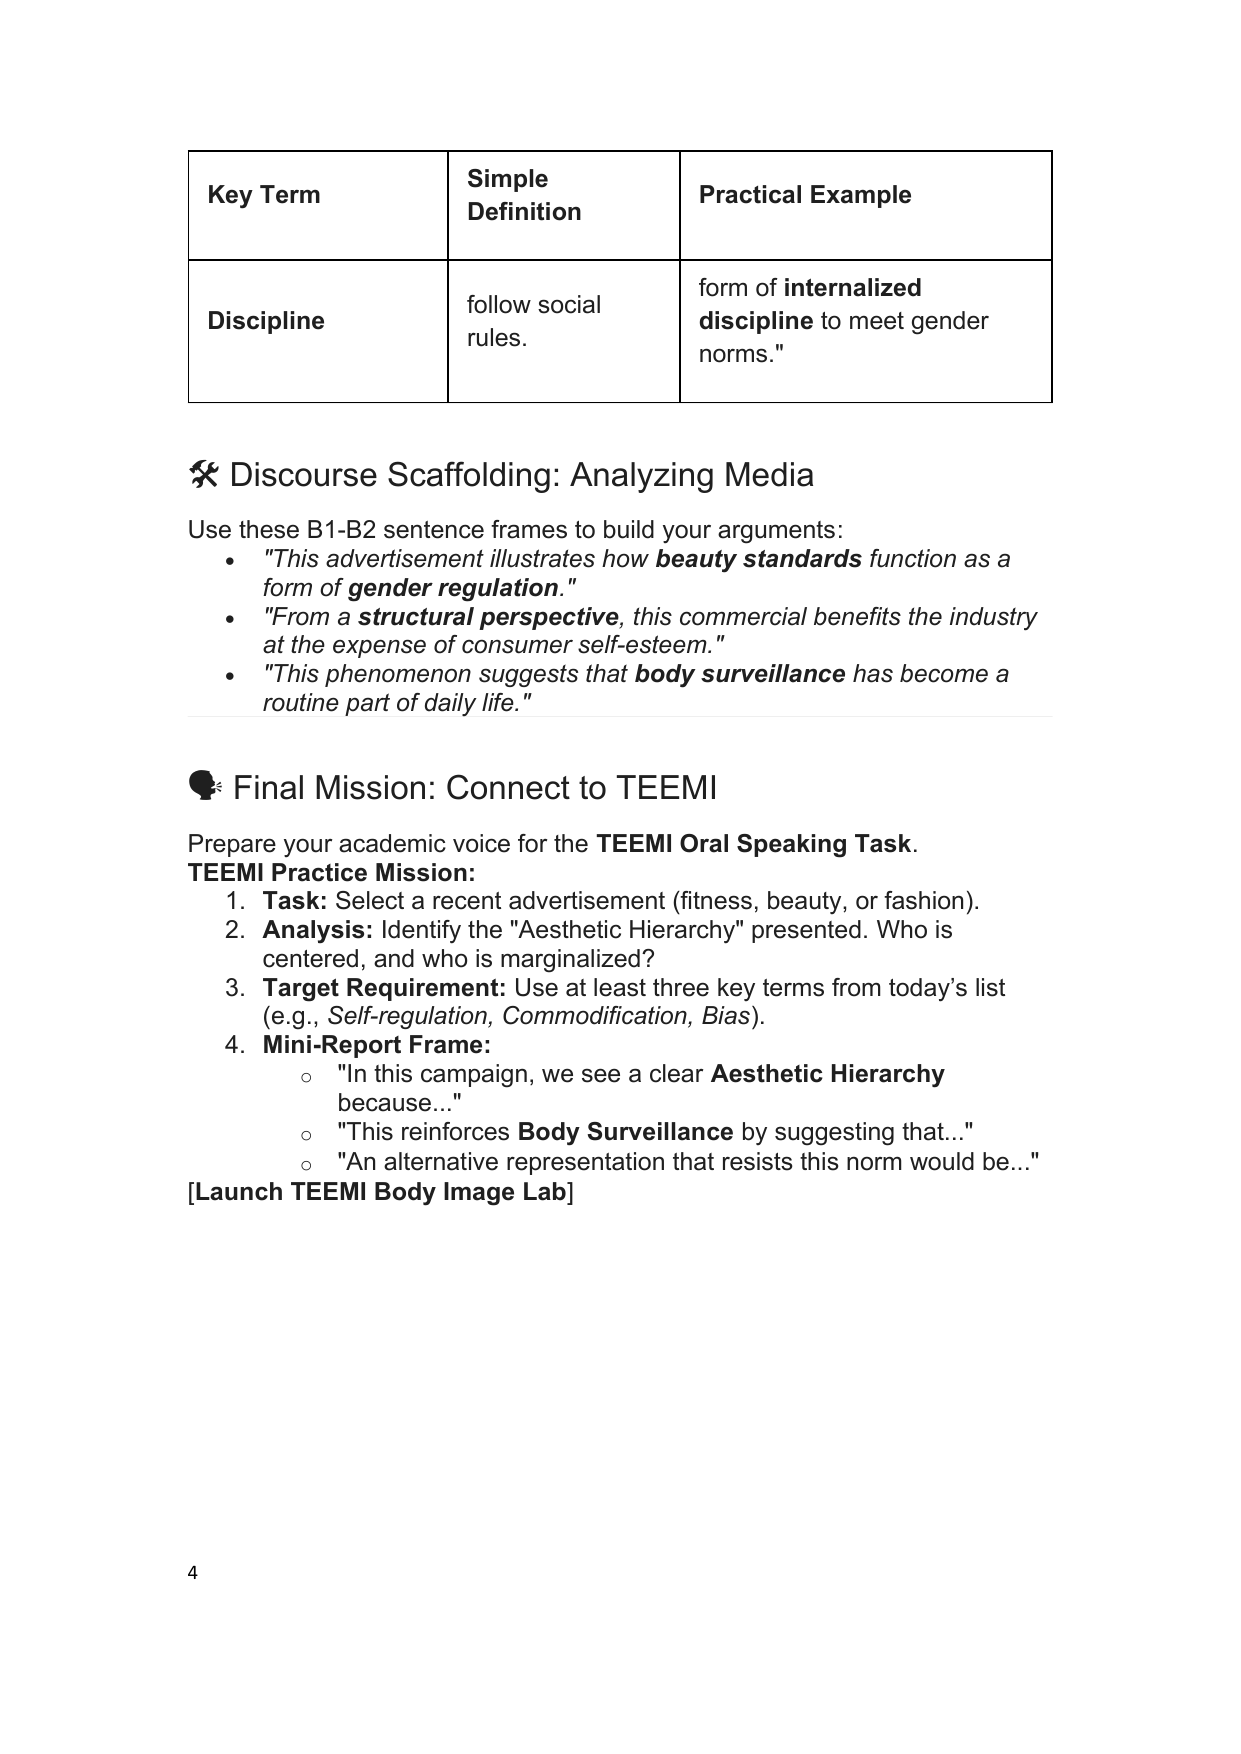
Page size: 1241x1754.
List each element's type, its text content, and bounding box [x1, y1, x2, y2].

text [Launch TEEMI Body Image Lab] [187, 1177, 1053, 1205]
list "In this campaign, we see a clear Aesthetic Hierarchy because..." [300, 1059, 1053, 1117]
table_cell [681, 261, 1051, 402]
table_header Key Term [189, 152, 447, 259]
table_header Simple Definition [449, 152, 679, 259]
text Use these B1-B2 sentence frames to build your arguments: [187, 515, 1053, 544]
text TEEMI Practice Mission: [187, 857, 1053, 886]
list "From a structural perspective, this commercial benefits the industry at the expense of consumer self-esteem." [225, 602, 1053, 659]
table_header Practical Example [681, 152, 1051, 259]
list "This reinforces Body Surveillance by suggesting that..." [300, 1117, 1053, 1147]
subtitle 🛠 Discourse Scaffolding: Analyzing Media [187, 451, 1053, 496]
list Target Requirement: Use at least three key terms from today’s list (e.g., Self-regulation, Commodification, Bias). [225, 972, 1053, 1030]
list "This advertisement illustrates how beauty standards function as a form of gender regulation." [225, 544, 1053, 602]
list Task: Select a recent advertisement (fitness, beauty, or fashion). [225, 886, 1053, 915]
text Prepare your academic voice for the TEEMI Oral Speaking Task. [187, 829, 1053, 857]
list Mini-Report Frame: [225, 1030, 1053, 1059]
table_cell Self-correcting to follow social rules. [449, 261, 679, 402]
subtitle 🗣 Final Mission: Connect to TEEMI [187, 764, 1053, 809]
list "This phenomenon suggests that body surveillance has become a routine part of daily life." [225, 659, 1053, 716]
list Analysis: Identify the "Aesthetic Hierarchy" presented. Who is centered, and who is marginalized? [225, 915, 1053, 972]
table_cell Internalized Discipline [189, 261, 447, 402]
list "An alternative representation that resists this norm would be..." [300, 1147, 1053, 1177]
